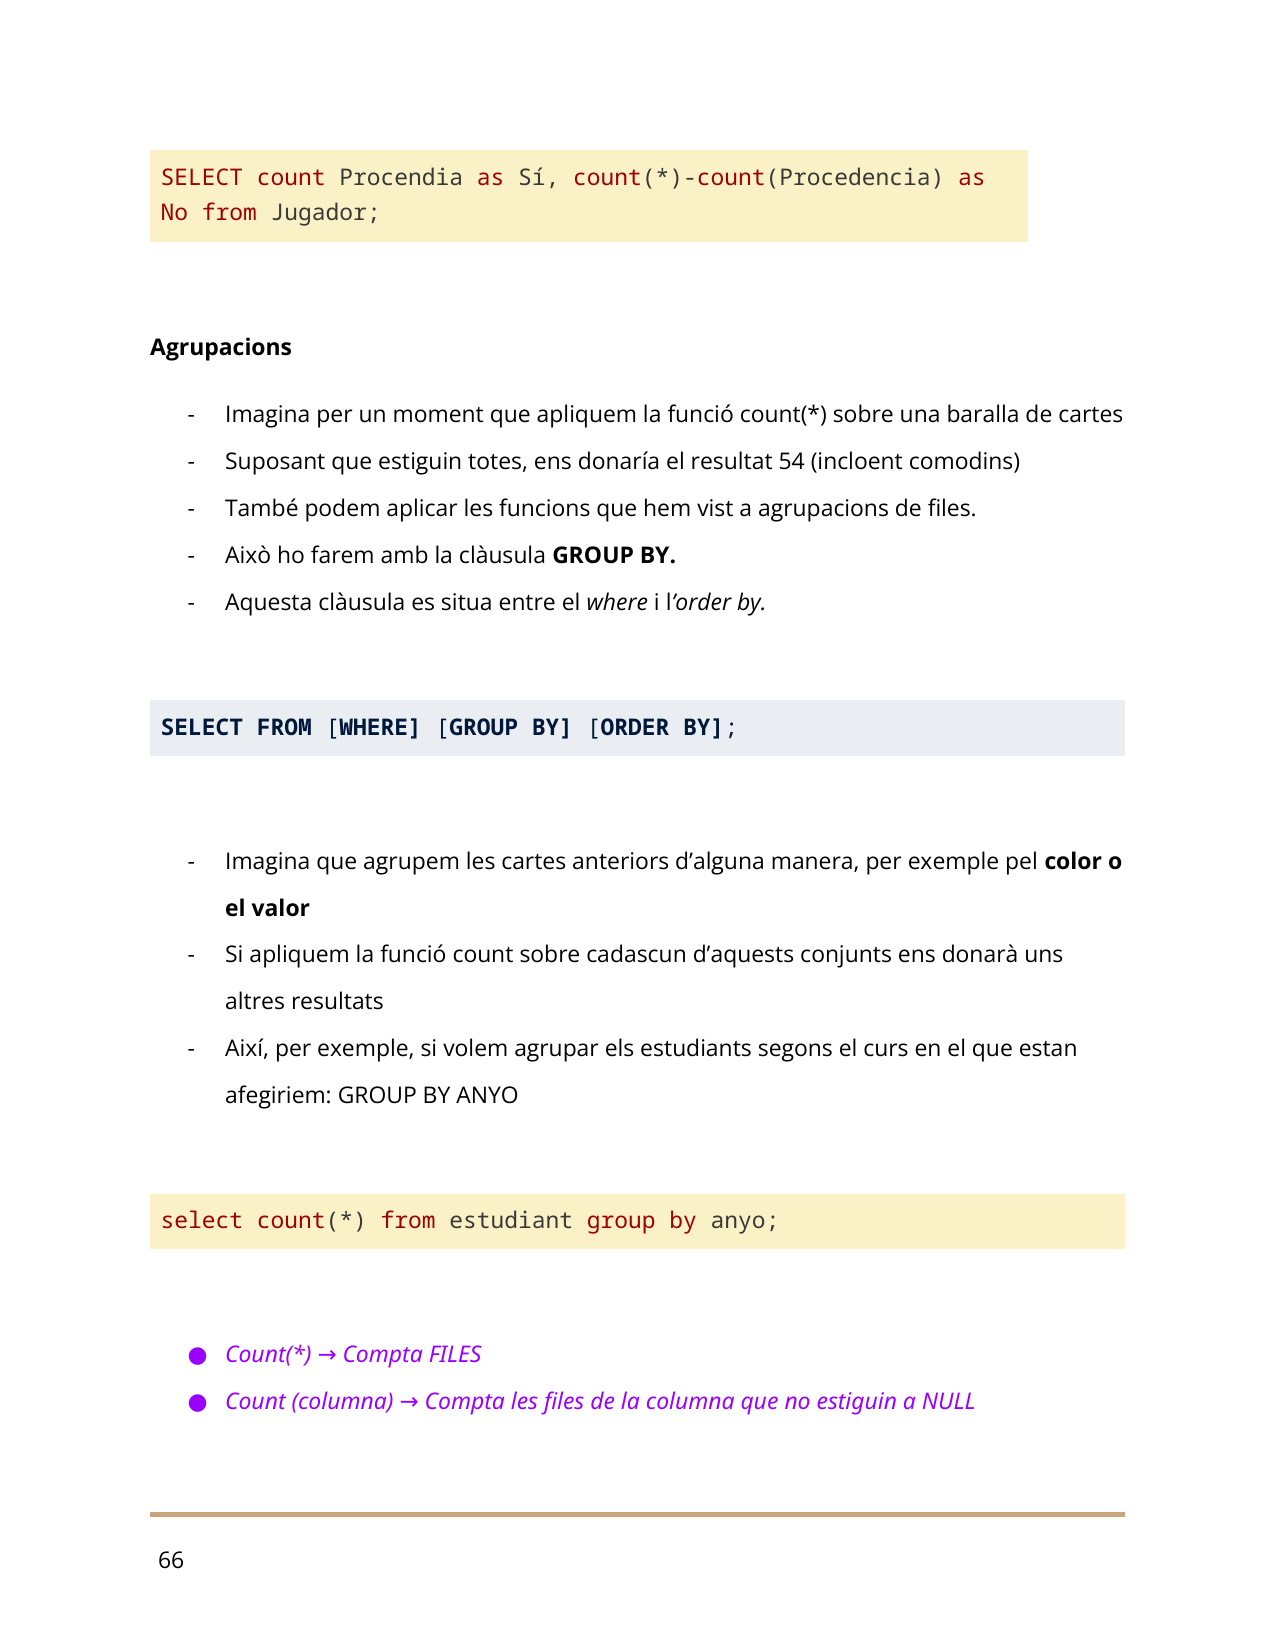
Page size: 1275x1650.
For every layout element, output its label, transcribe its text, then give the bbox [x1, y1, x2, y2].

list Això ho farem amb la clàusula GROUP BY. [187, 539, 1125, 570]
picture [150, 1512, 1125, 1517]
list Aquesta clàusula es situa entre el where i l’order by. [187, 586, 1125, 617]
list Count(*) → Compta FILES [187, 1338, 1125, 1369]
table_header SELECT count Procendia as Sí, count(*)-count(Procedencia) as No from Jugador; [150, 150, 1028, 242]
table_header select count(*) from estudiant group by anyo; [150, 1194, 1125, 1249]
list Imagina que agrupem les cartes anteriors d’alguna manera, per exemple pel color o el valor [187, 845, 1125, 923]
table_header SELECT FROM [WHERE] [GROUP BY] [ORDER BY]; [150, 700, 1125, 756]
list També podem aplicar les funcions que hem vist a agrupacions de files. [187, 492, 1125, 523]
list Si apliquem la funció count sobre cadascun d’aquests conjunts ens donarà uns altres resultats [187, 938, 1125, 1017]
list Count (columna) → Compta les files de la columna que no estiguin a NULL [187, 1385, 1125, 1416]
list Suposant que estiguin totes, ens donaría el resultat 54 (incloent comodins) [187, 445, 1125, 476]
list Així, per exemple, si volem agrupar els estudiants segons el curs en el que estan afegiriem: GROUP BY ANYO [187, 1032, 1125, 1110]
text Agrupacions [150, 330, 1125, 362]
list Imagina per un moment que apliquem la funció count(*) sobre una baralla de cartes [187, 398, 1125, 429]
